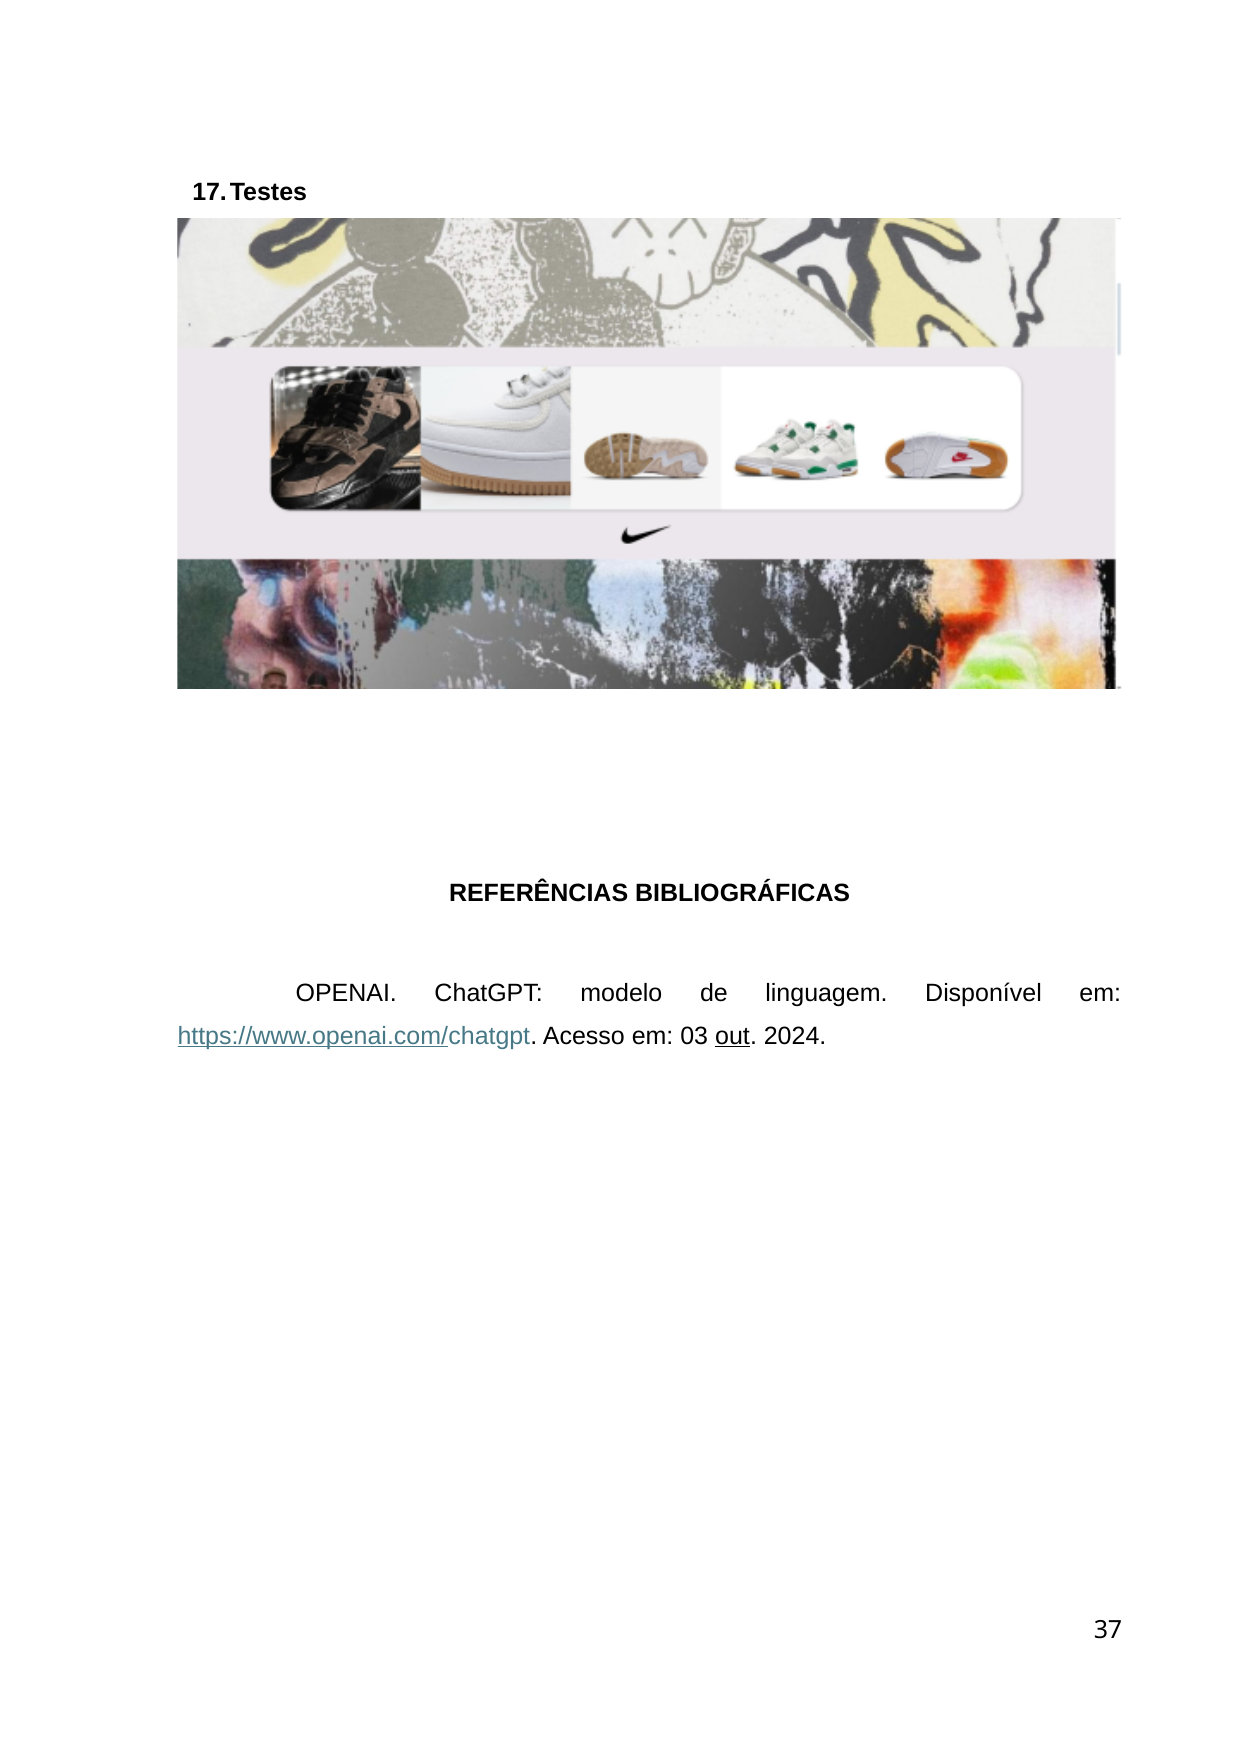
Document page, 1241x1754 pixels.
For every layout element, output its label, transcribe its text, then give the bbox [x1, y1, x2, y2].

subtitle Testes [192, 177, 1122, 206]
text REFERÊNCIAS BIBLIOGRÁFICAS [177, 878, 1122, 907]
picture [177, 218, 1123, 689]
text OPENAI. ChatGPT: modelo de linguagem. Disponível em: https://www.openai.com/chatgpt. Acesso em: 03 out. 2024. [177, 977, 1122, 1049]
